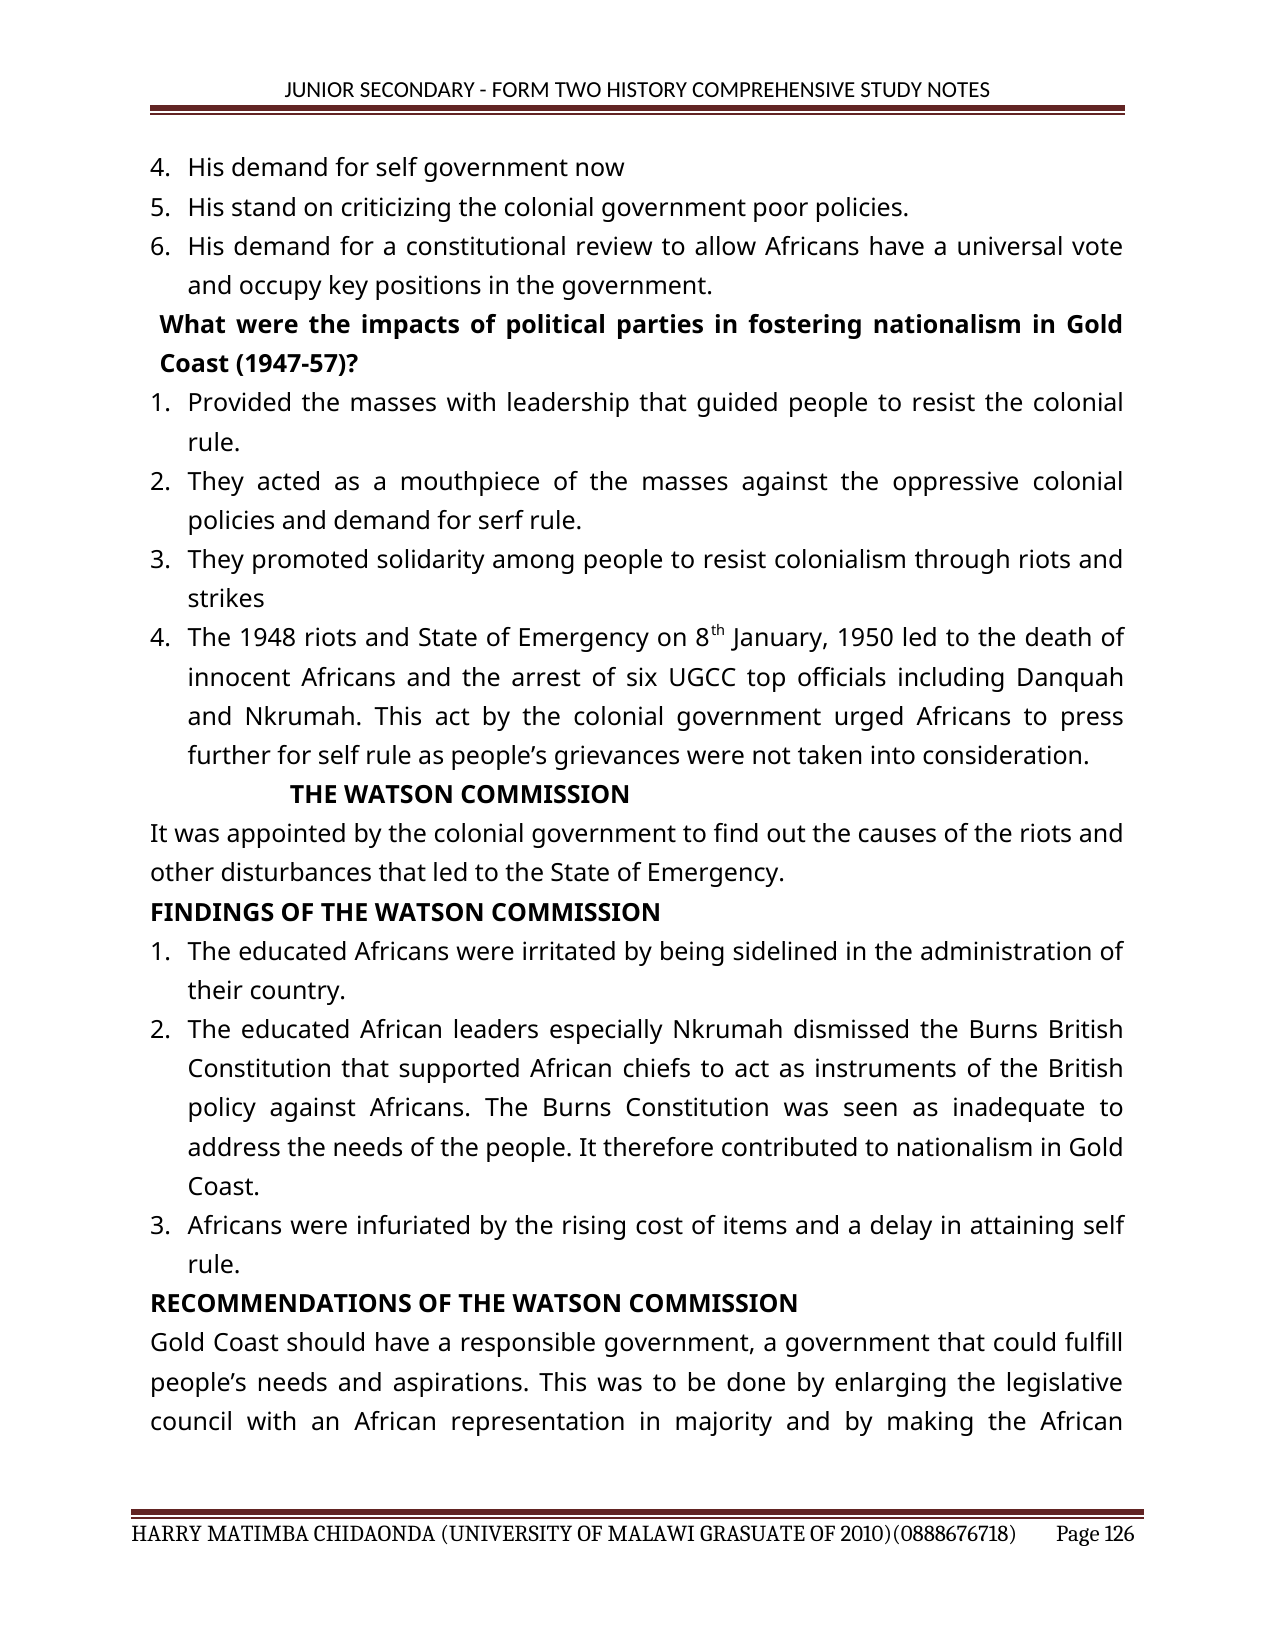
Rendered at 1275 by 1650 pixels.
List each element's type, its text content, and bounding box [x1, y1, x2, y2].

list The educated African leaders especially Nkrumah dismissed the Burns British Constitution that supported African chiefs to act as instruments of the British policy against Africans. The Burns Constitution was seen as inadequate to address the needs of the people. It therefore contributed to nationalism in Gold Coast. [150, 1012, 1125, 1202]
text FINDINGS OF THE WATSON COMMISSION [150, 894, 1125, 928]
list His stand on criticizing the colonial government poor policies. [150, 189, 1125, 223]
list They acted as a mouthpiece of the masses against the oppressive colonial policies and demand for serf rule. [150, 463, 1125, 537]
list His demand for a constitutional review to allow Africans have a universal vote and occupy key positions in the government. [150, 228, 1125, 302]
text What were the impacts of political parties in fostering nationalism in Gold Coast (1947-57)? [159, 307, 1125, 380]
text It was appointed by the colonial government to find out the causes of the riots and other disturbances that led to the State of Emergency. [150, 816, 1125, 889]
list THE WATSON COMMISSION [225, 777, 1125, 811]
list His demand for self government now [150, 150, 1125, 184]
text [150, 1325, 1125, 1437]
list The educated Africans were irritated by being sidelined in the administration of their country. [150, 933, 1125, 1007]
list Provided the masses with leadership that guided people to resist the colonial rule. [150, 385, 1125, 458]
list They promoted solidarity among people to resist colonialism through riots and strikes [150, 542, 1125, 615]
text RECOMMENDATIONS OF THE WATSON COMMISSION [150, 1286, 1125, 1320]
list The 1948 riots and State of Emergency on 8th January, 1950 led to the death of innocent Africans and the arrest of six UGCC top officials including Danquah and Nkrumah. This act by the colonial government urged Africans to press further for self rule as people’s grievances were not taken into consideration. [150, 620, 1125, 772]
list Africans were infuriated by the rising cost of items and a delay in attaining self rule. [150, 1207, 1125, 1281]
